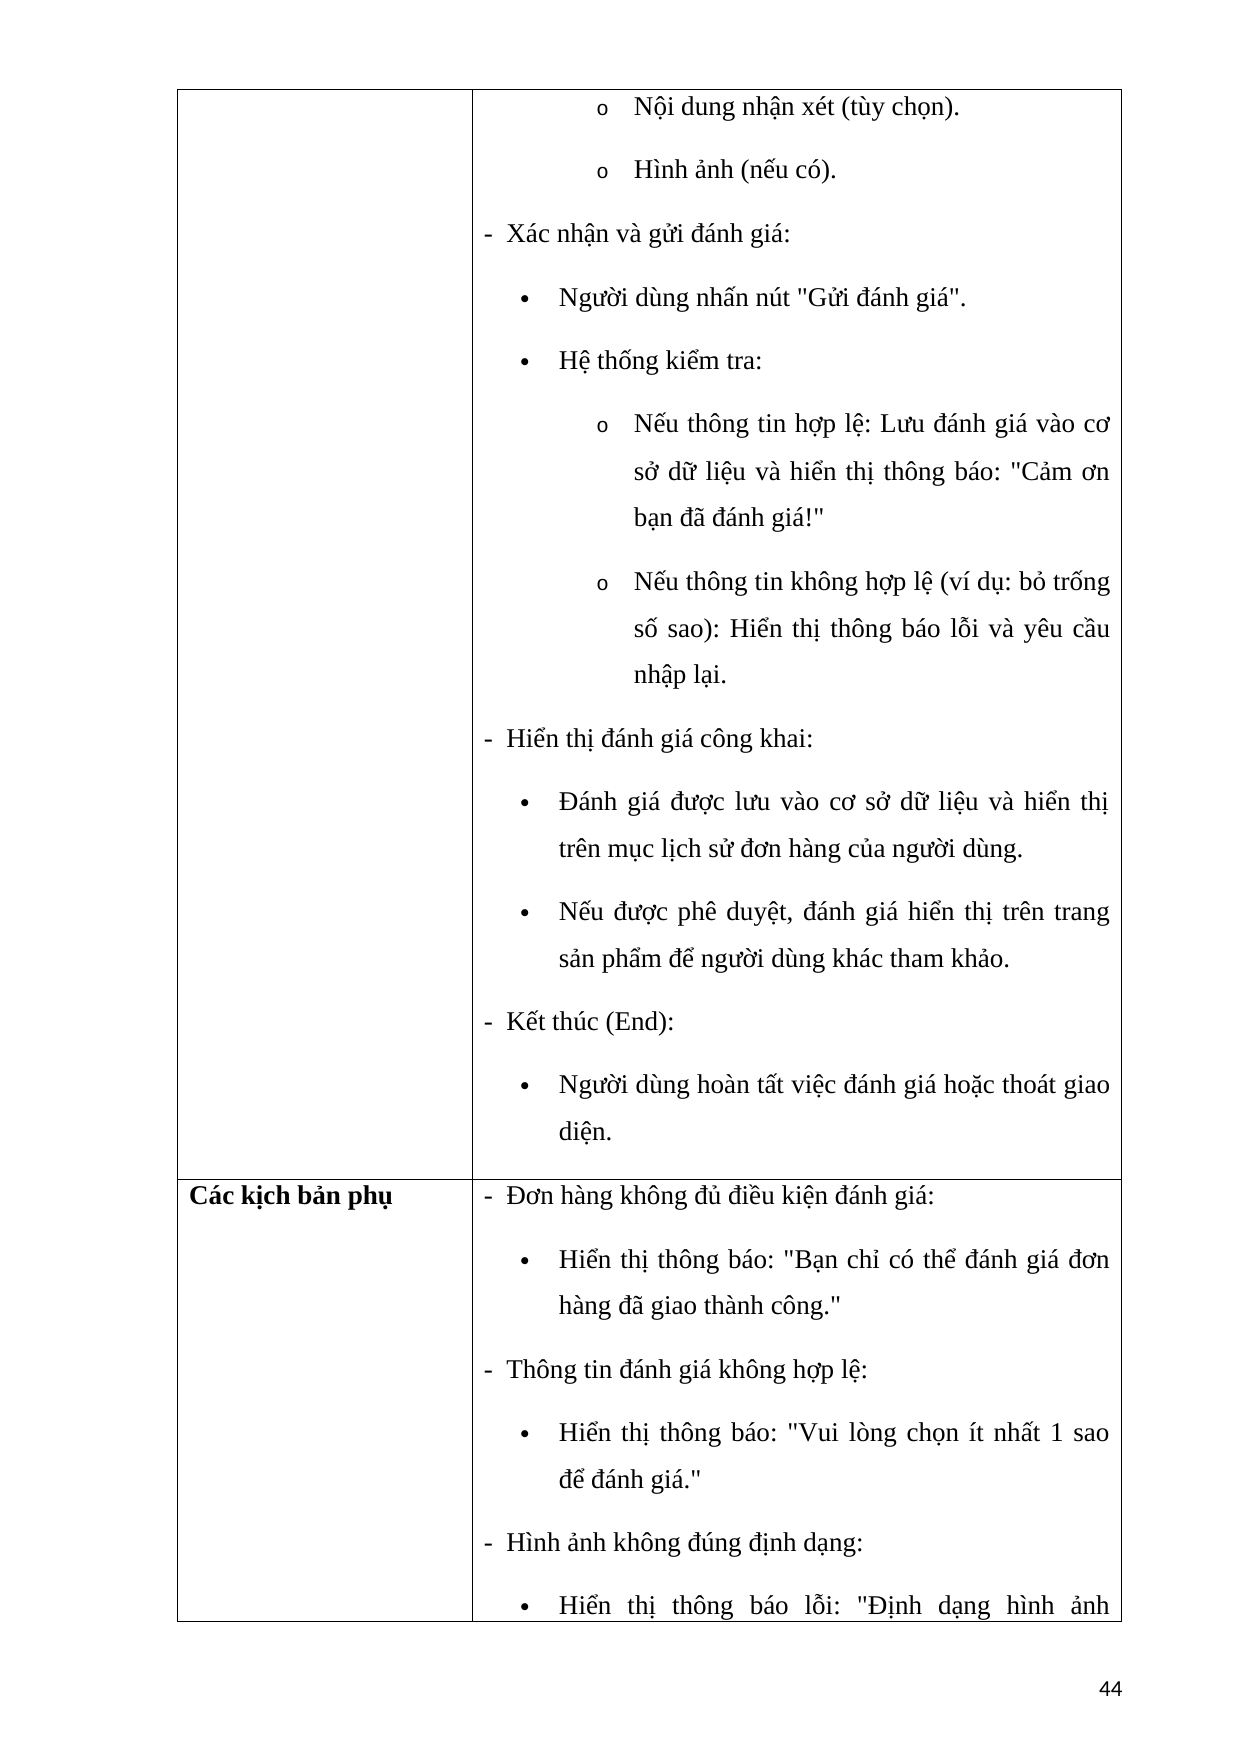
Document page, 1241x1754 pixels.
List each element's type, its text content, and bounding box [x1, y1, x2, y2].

table_cell Các kịch bản phụ [178, 1180, 472, 1621]
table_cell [473, 1180, 1121, 1621]
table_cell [178, 90, 472, 1178]
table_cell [473, 90, 1121, 1178]
